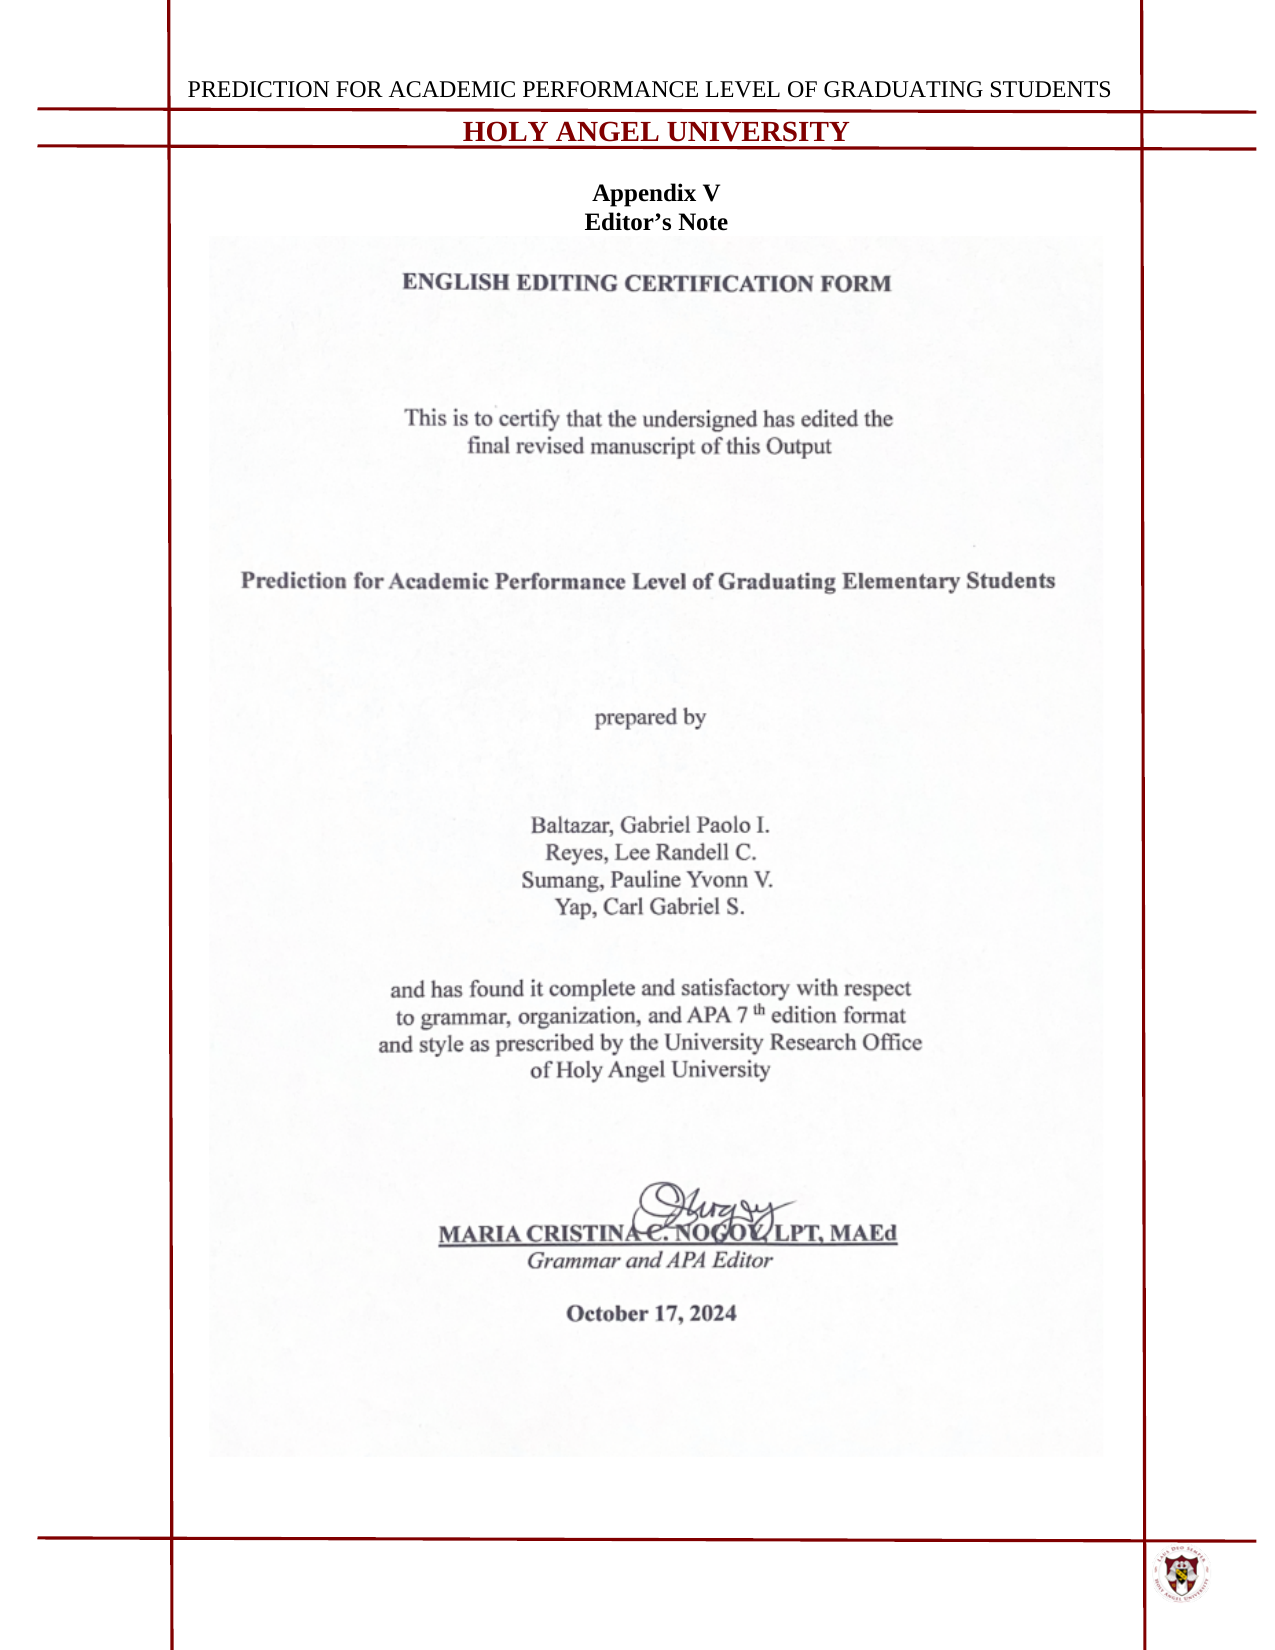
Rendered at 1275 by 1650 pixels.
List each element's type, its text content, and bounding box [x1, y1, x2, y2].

text Appendix V [187, 178, 1125, 207]
picture [209, 236, 1104, 1457]
text Editor’s Note [187, 207, 1125, 236]
picture [1151, 1543, 1212, 1604]
